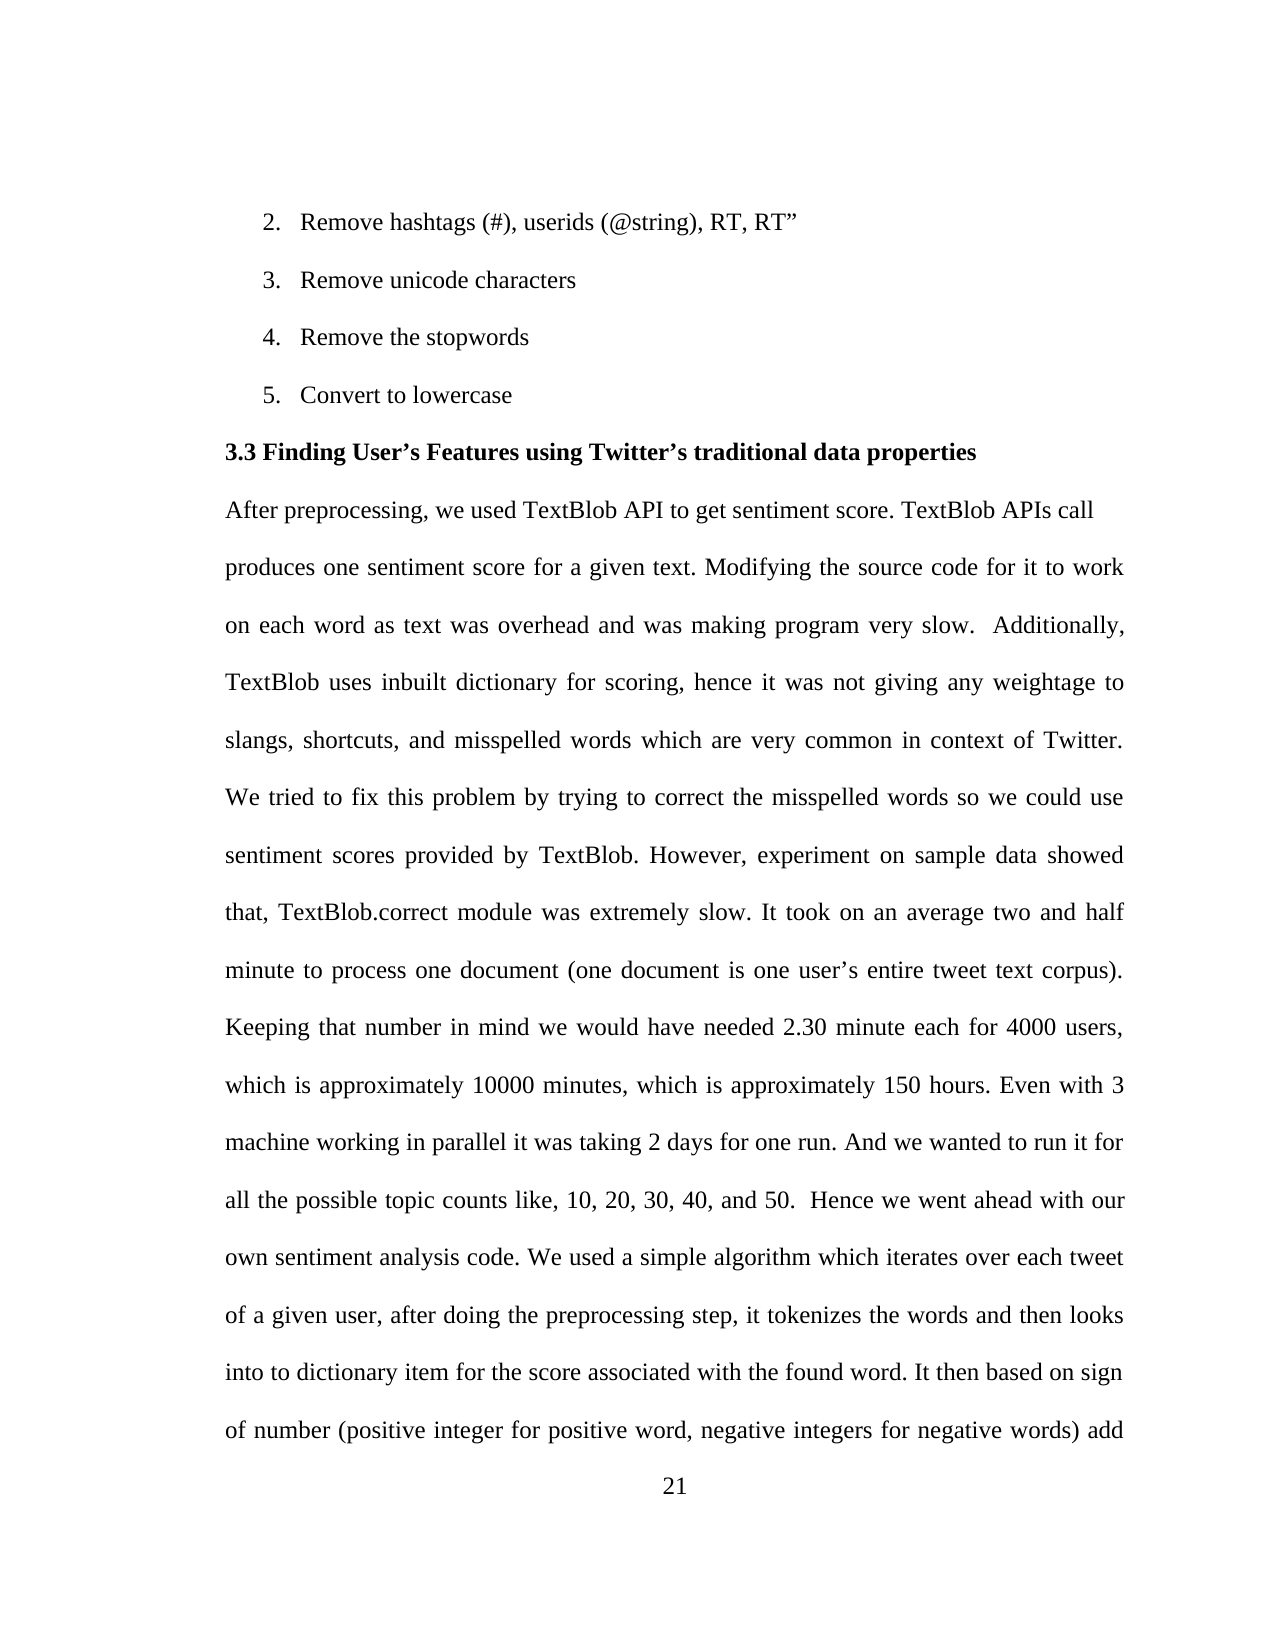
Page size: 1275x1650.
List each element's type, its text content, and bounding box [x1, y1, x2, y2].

list Remove unicode characters [262, 265, 1125, 294]
list Convert to lowercase [262, 380, 1125, 409]
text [225, 552, 1125, 1444]
text After preprocessing, we used TextBlob API to get sentiment score. TextBlob APIs call [225, 495, 1125, 524]
list Remove the stopwords [262, 322, 1125, 351]
text 3.3 Finding User’s Features using Twitter’s traditional data properties [225, 437, 1125, 466]
list Remove hashtags (#), userids (@string), RT, RT” [262, 207, 1125, 236]
